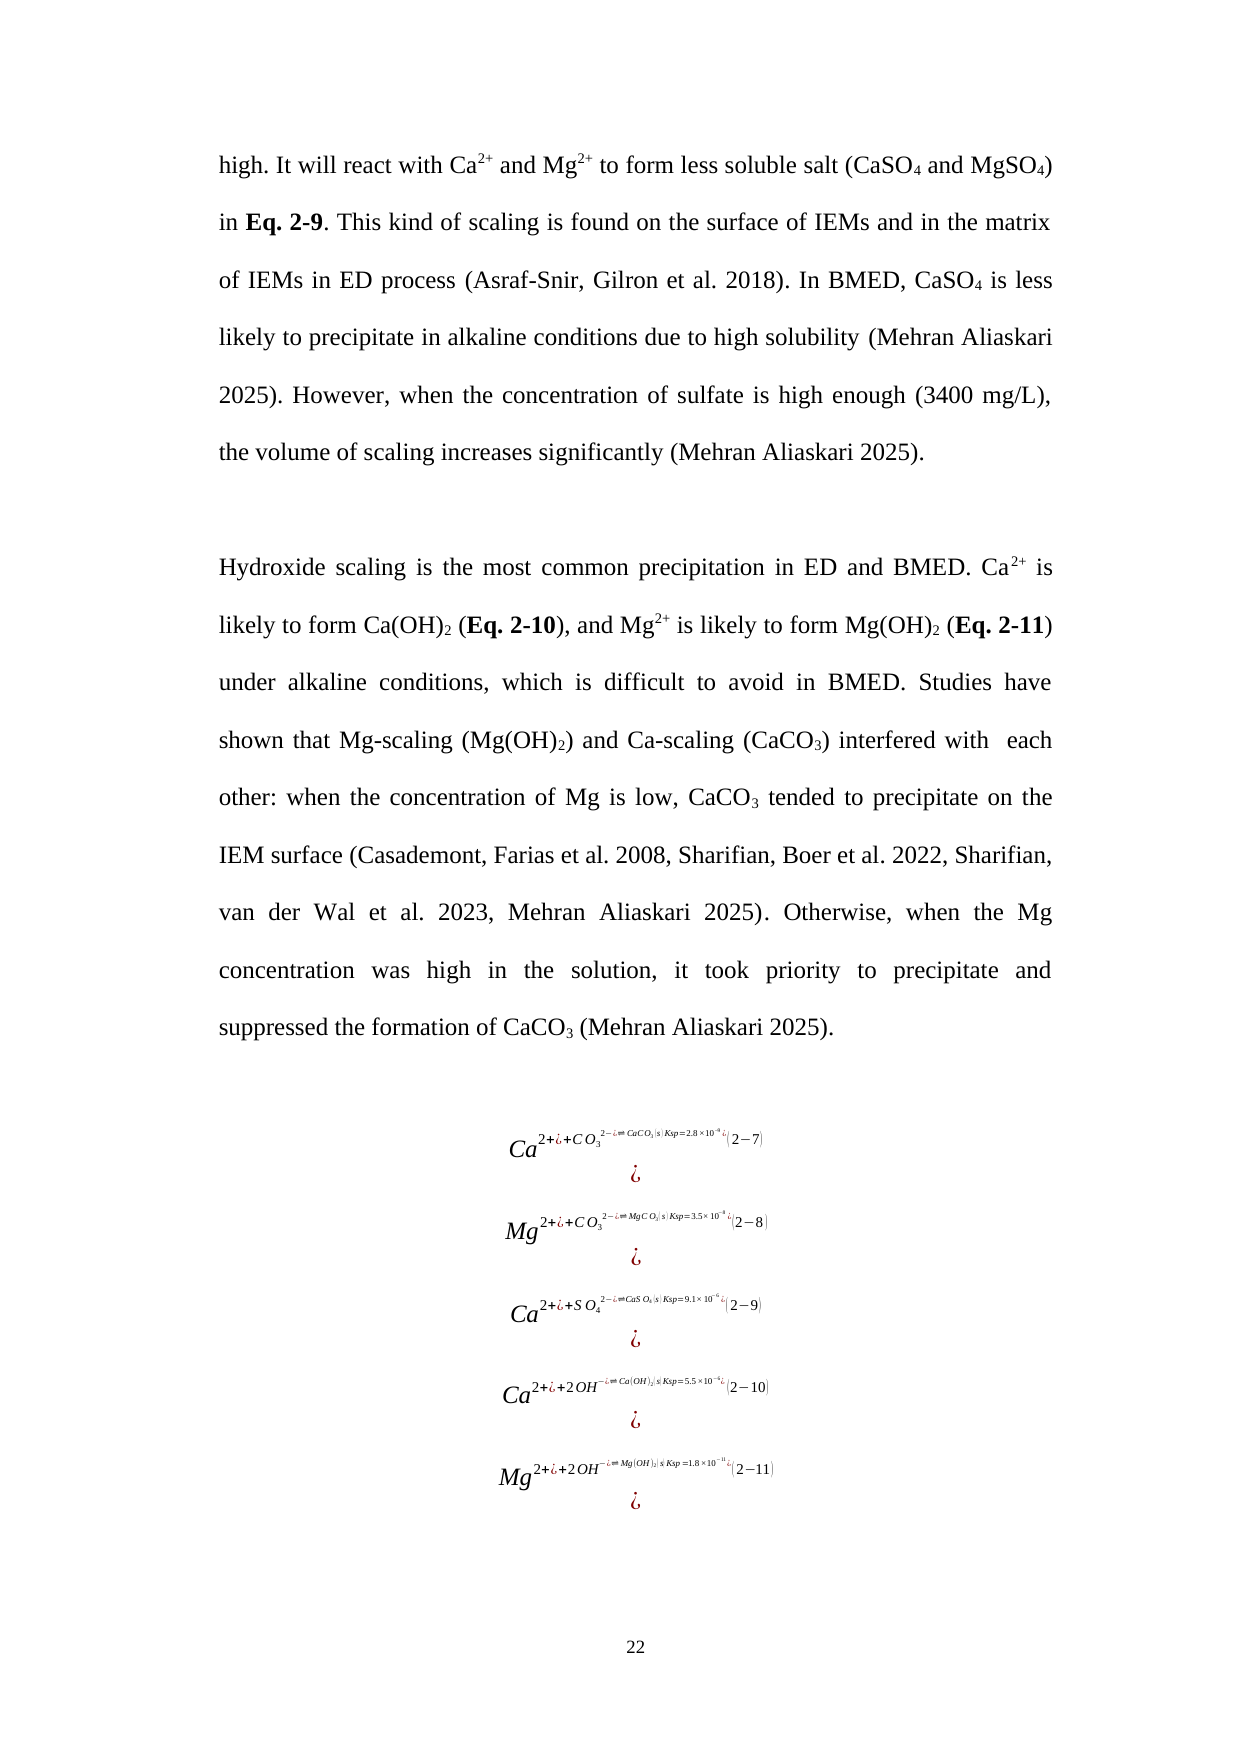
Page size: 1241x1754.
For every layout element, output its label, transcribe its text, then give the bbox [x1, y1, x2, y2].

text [218, 150, 1053, 466]
text Hydroxide scaling is the most common precipitation in ED and BMED. Ca2+ is likely to form Ca(OH)2 (Eq. 2-10), and Mg2+ is likely to form Mg(OH)2 (Eq. 2-11) under alkaline conditions, which is difficult to avoid in BMED. Studies have shown that Mg-scaling (Mg(OH)2) and Ca-scaling (CaCO3) interfered with each other: when the concentration of Mg is low, CaCO3 tended to precipitate on the IEM surface (Casademont, Farias et al. 2008, Sharifian, Boer et al. 2022, Sharifian, van der Wal et al. 2023, Mehran Aliaskari 2025). Otherwise, when the Mg concentration was high in the solution, it took priority to precipitate and suppressed the formation of CaCO3 (Mehran Aliaskari 2025). [218, 552, 1053, 1041]
